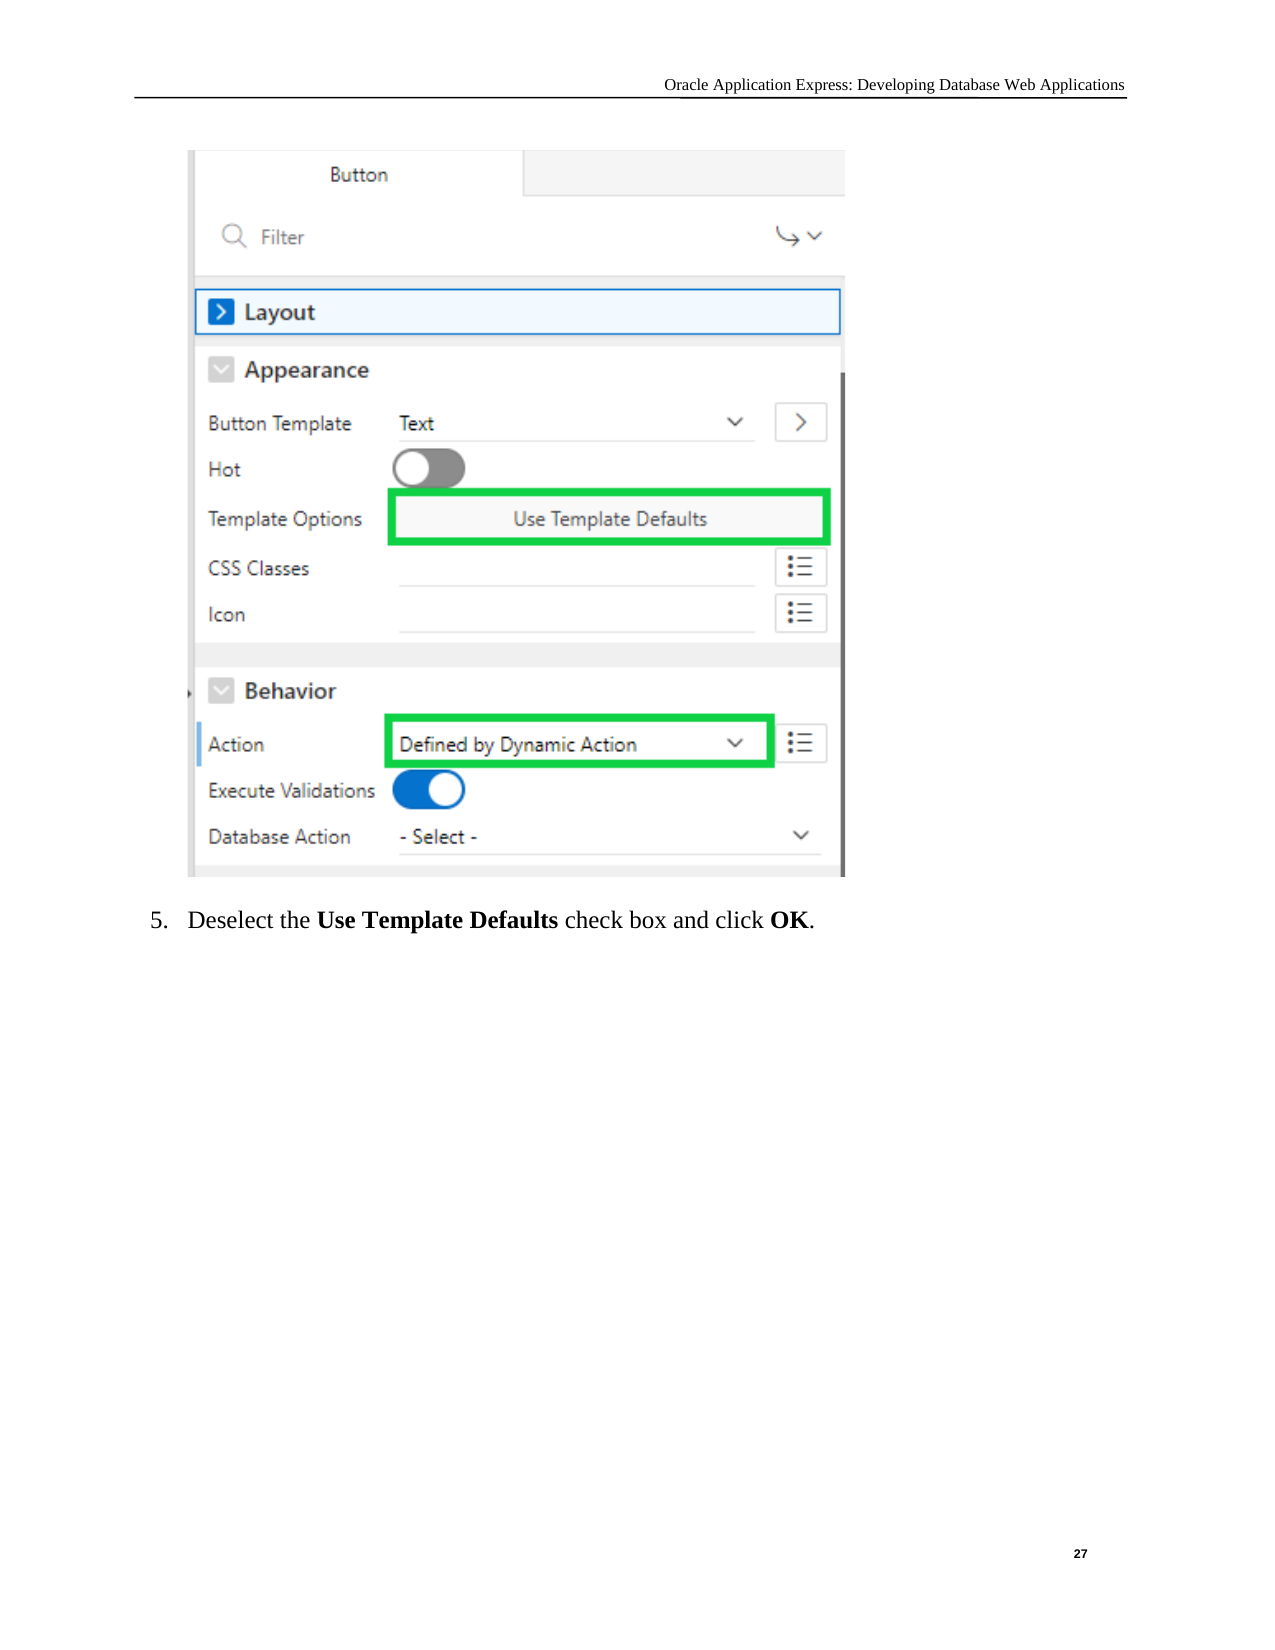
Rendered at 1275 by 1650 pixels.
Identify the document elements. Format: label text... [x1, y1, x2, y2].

picture [187, 150, 846, 877]
list Deselect the Use Template Defaults check box and click OK. [150, 906, 1125, 963]
